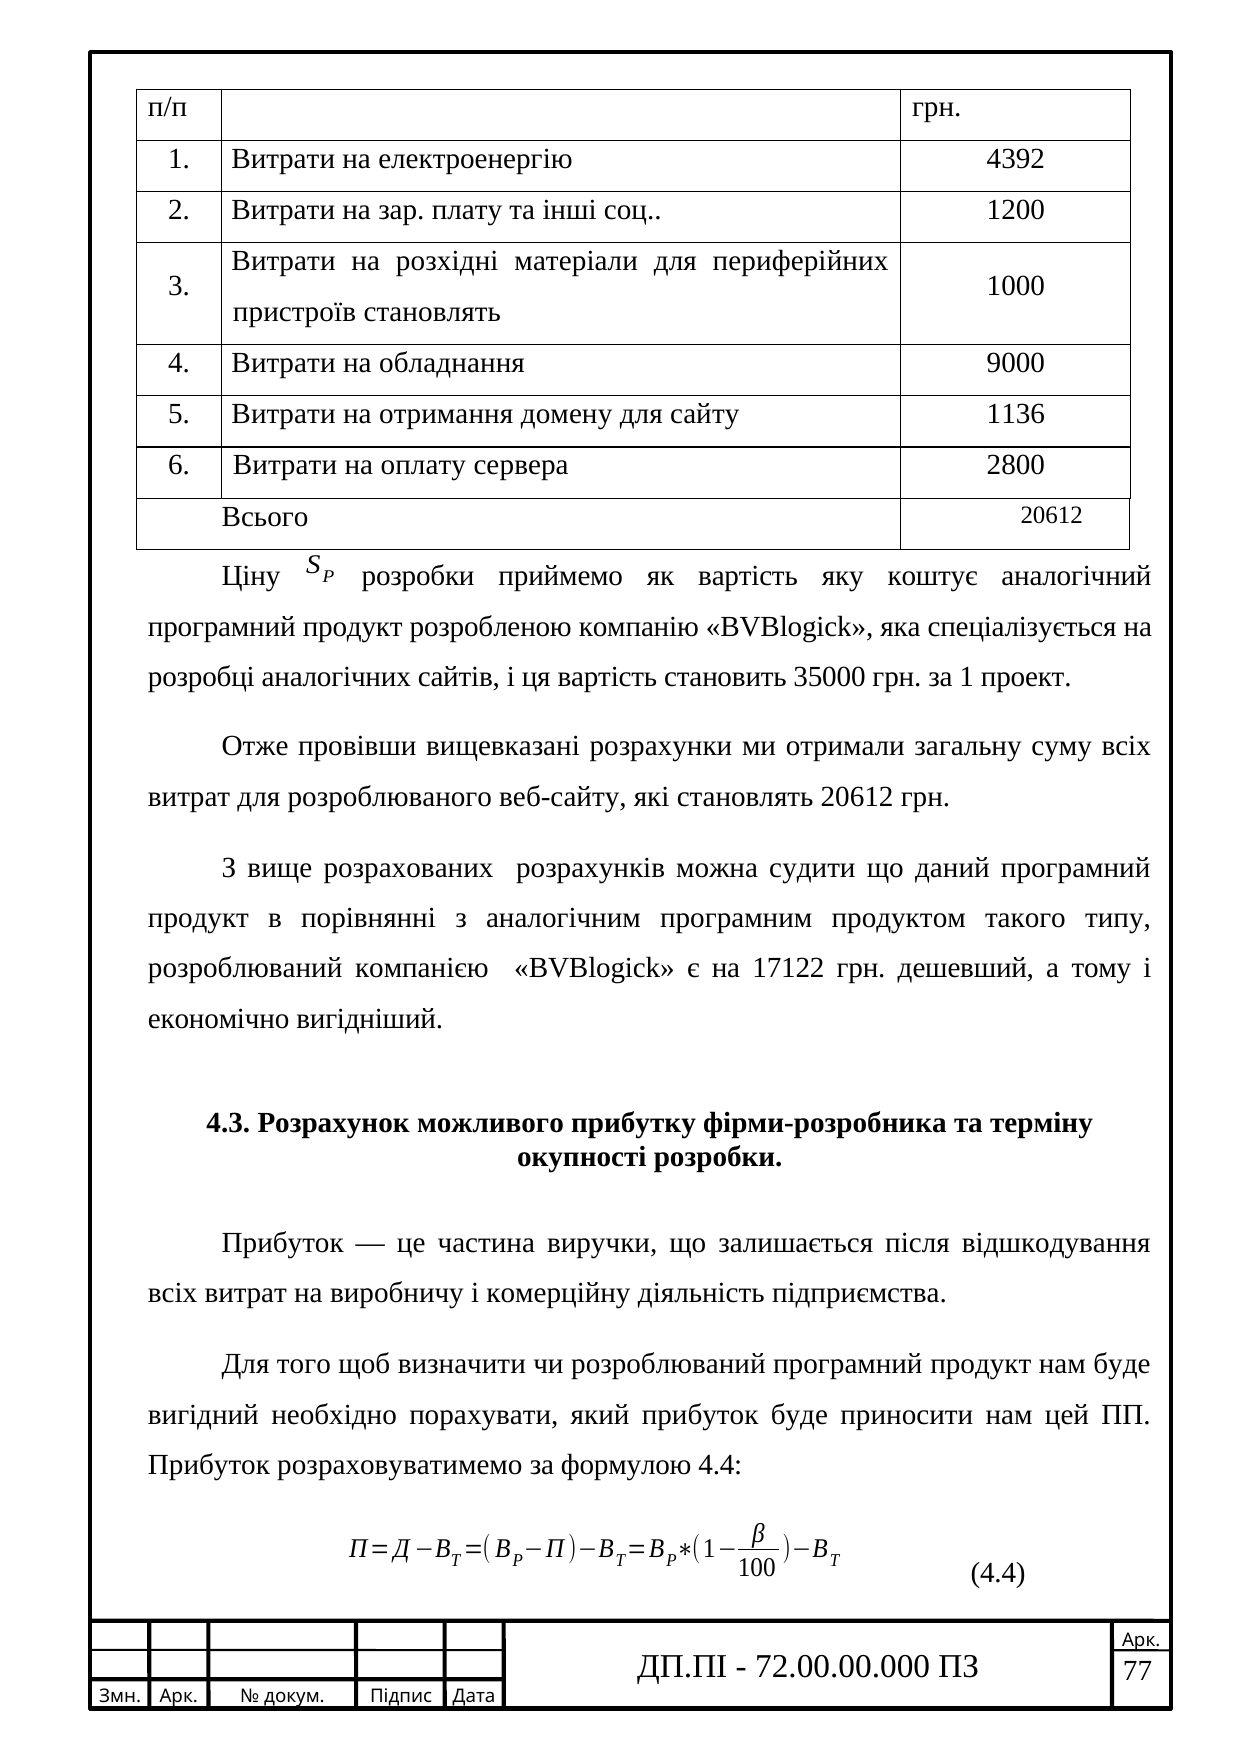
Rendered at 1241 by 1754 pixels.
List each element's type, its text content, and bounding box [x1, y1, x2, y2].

text Ціну розробки приймемо як вартість яку коштує аналогічний програмний продукт розробленою компанію «BVBlogick», яка спеціалізується на розробці аналогічних сайтів, і ця вартість становить 35000 грн. за 1 проект. [148, 550, 1152, 609]
table_cell [901, 499, 1129, 549]
table_cell 1000 [901, 243, 1130, 344]
text Отже провівши вищевказані розрахунки ми отримали загальну суму всіх витрат для розроблюваного веб-сайту, які становлять 20612 грн. [148, 728, 1152, 812]
table_cell 2800 [901, 448, 1130, 498]
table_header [222, 90, 900, 140]
text Прибуток — це частина виручки, що залишається після відшкодування всіх витрат на виробничу і комерційну діяльність підприємства. [148, 1225, 1152, 1309]
table_cell 1. [137, 141, 221, 191]
table_header Сума витрат, грн. [901, 90, 1130, 140]
table_cell Витрати на отримання домену для сайту [222, 396, 900, 446]
text Ціну розробки приймемо як вартість яку коштує аналогічний програмний продукт розробленою компанію «BVBlogick», яка спеціалізується на розробці аналогічних сайтів, і ця вартість становить 35000 грн. за 1 проект. [148, 642, 1152, 693]
text Для того щоб визначити чи розроблюваний програмний продукт нам буде вигідний необхідно порахувати, який прибуток буде приносити нам цей ПП. Прибуток розраховуватимемо за формулою 4.4: [148, 1347, 1152, 1481]
table_header № п/п [137, 90, 221, 140]
table_cell 1200 [901, 192, 1130, 242]
table_cell 9000 [901, 345, 1130, 395]
table_cell 3. [137, 243, 221, 344]
table_cell Витрати на розхідні матеріали для периферійних пристроїв становлять [222, 243, 900, 344]
table_cell 4. [137, 345, 221, 395]
table_cell 5. [137, 396, 221, 446]
table_cell Витрати на оплату сервера [222, 448, 900, 498]
table_cell Витрати на зар. плату та інші соц.. [222, 192, 900, 242]
text (4.4) [148, 1518, 1152, 1589]
table_cell 6. [137, 448, 221, 498]
table_cell 4392 [901, 141, 1130, 191]
table_cell Витрати на обладнання [222, 345, 900, 395]
subtitle 4.3. Розрахунок можливого прибутку фірми-розробника та терміну окупності розробки. [148, 1106, 517, 1173]
table_cell Всього [137, 499, 900, 549]
text З вище розрахованих розрахунків можна судити що даний програмний продукт в порівнянні з аналогічним програмним продуктом такого типу, розроблюваний компанією «BVBlogick» є на 17122 грн. дешевший, а тому і економічно вигідніший. [148, 850, 1152, 1034]
table_cell 1136 [901, 396, 1130, 446]
subtitle 4.3. Розрахунок можливого прибутку фірми-розробника та терміну окупності розробки. [782, 1106, 1152, 1173]
table_cell 2. [137, 192, 221, 242]
table_cell Витрати на електроенергію [222, 141, 900, 191]
